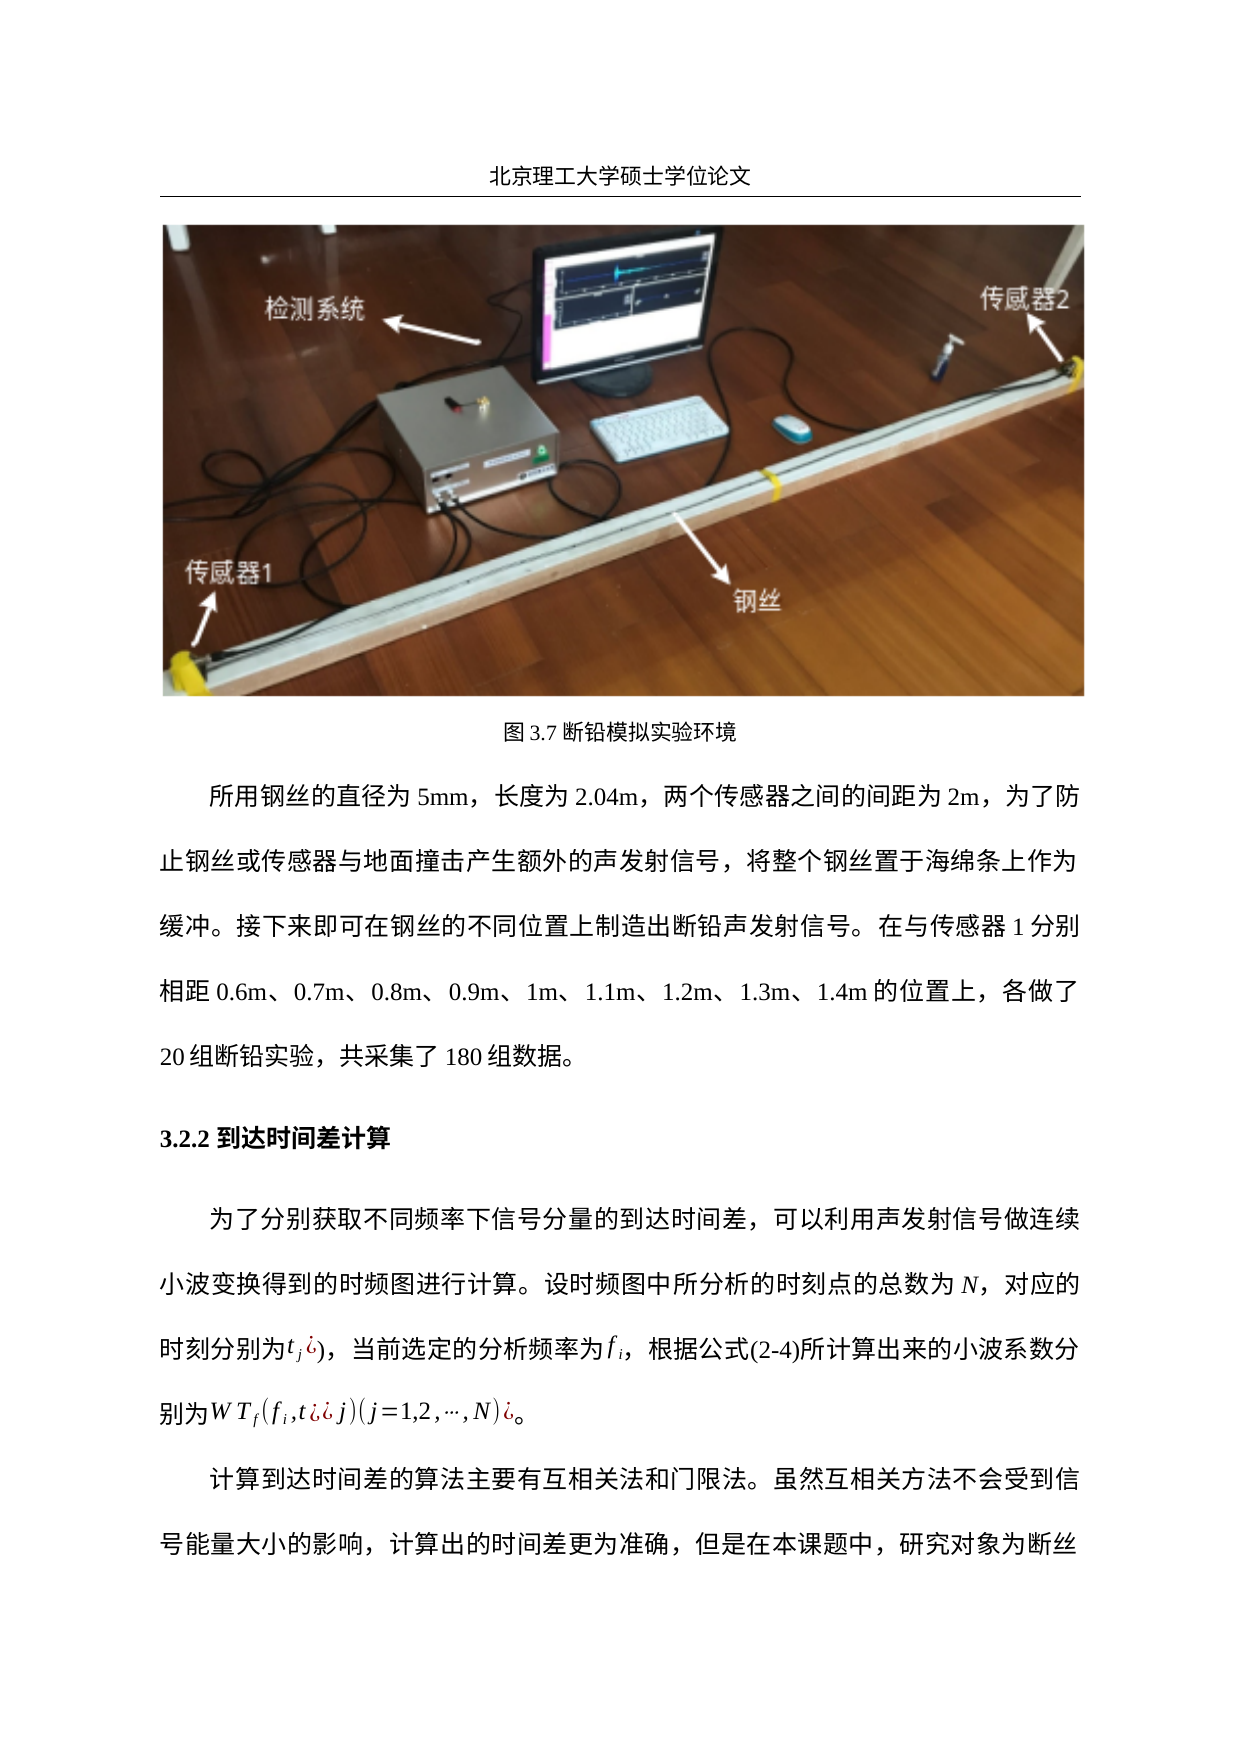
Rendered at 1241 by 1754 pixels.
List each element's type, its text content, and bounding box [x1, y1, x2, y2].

text 为了分别获取不同频率下信号分量的到达时间差，可以利用声发射信号做连续小波变换得到的时频图进行计算。设时频图中所分析的时刻点的总数为N，对应的时刻分别为)，当前选定的分析频率为，根据公式(2-4)所计算出来的小波系数分别为。 [159, 1185, 1081, 1445]
text 3.2.2 到达时间差计算 [159, 1104, 1081, 1169]
list 所用钢丝的直径为5mm，长度为2.04m，两个传感器之间的间距为2m，为了防止钢丝或传感器与地面撞击产生额外的声发射信号，将整个钢丝置于海绵条上作为缓冲。接下来即可在钢丝的不同位置上制造出断铅声发射信号。在与传感器1分别相距0.6m、0.7m、0.8m、0.9m、1m、1.1m、1.2m、1.3m、1.4m的位置上，各做了20组断铅实验，共采集了180组数据。 [159, 762, 1081, 1087]
text 图3.7 断铅模拟实验环境 [159, 222, 1081, 746]
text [159, 1445, 1081, 1575]
